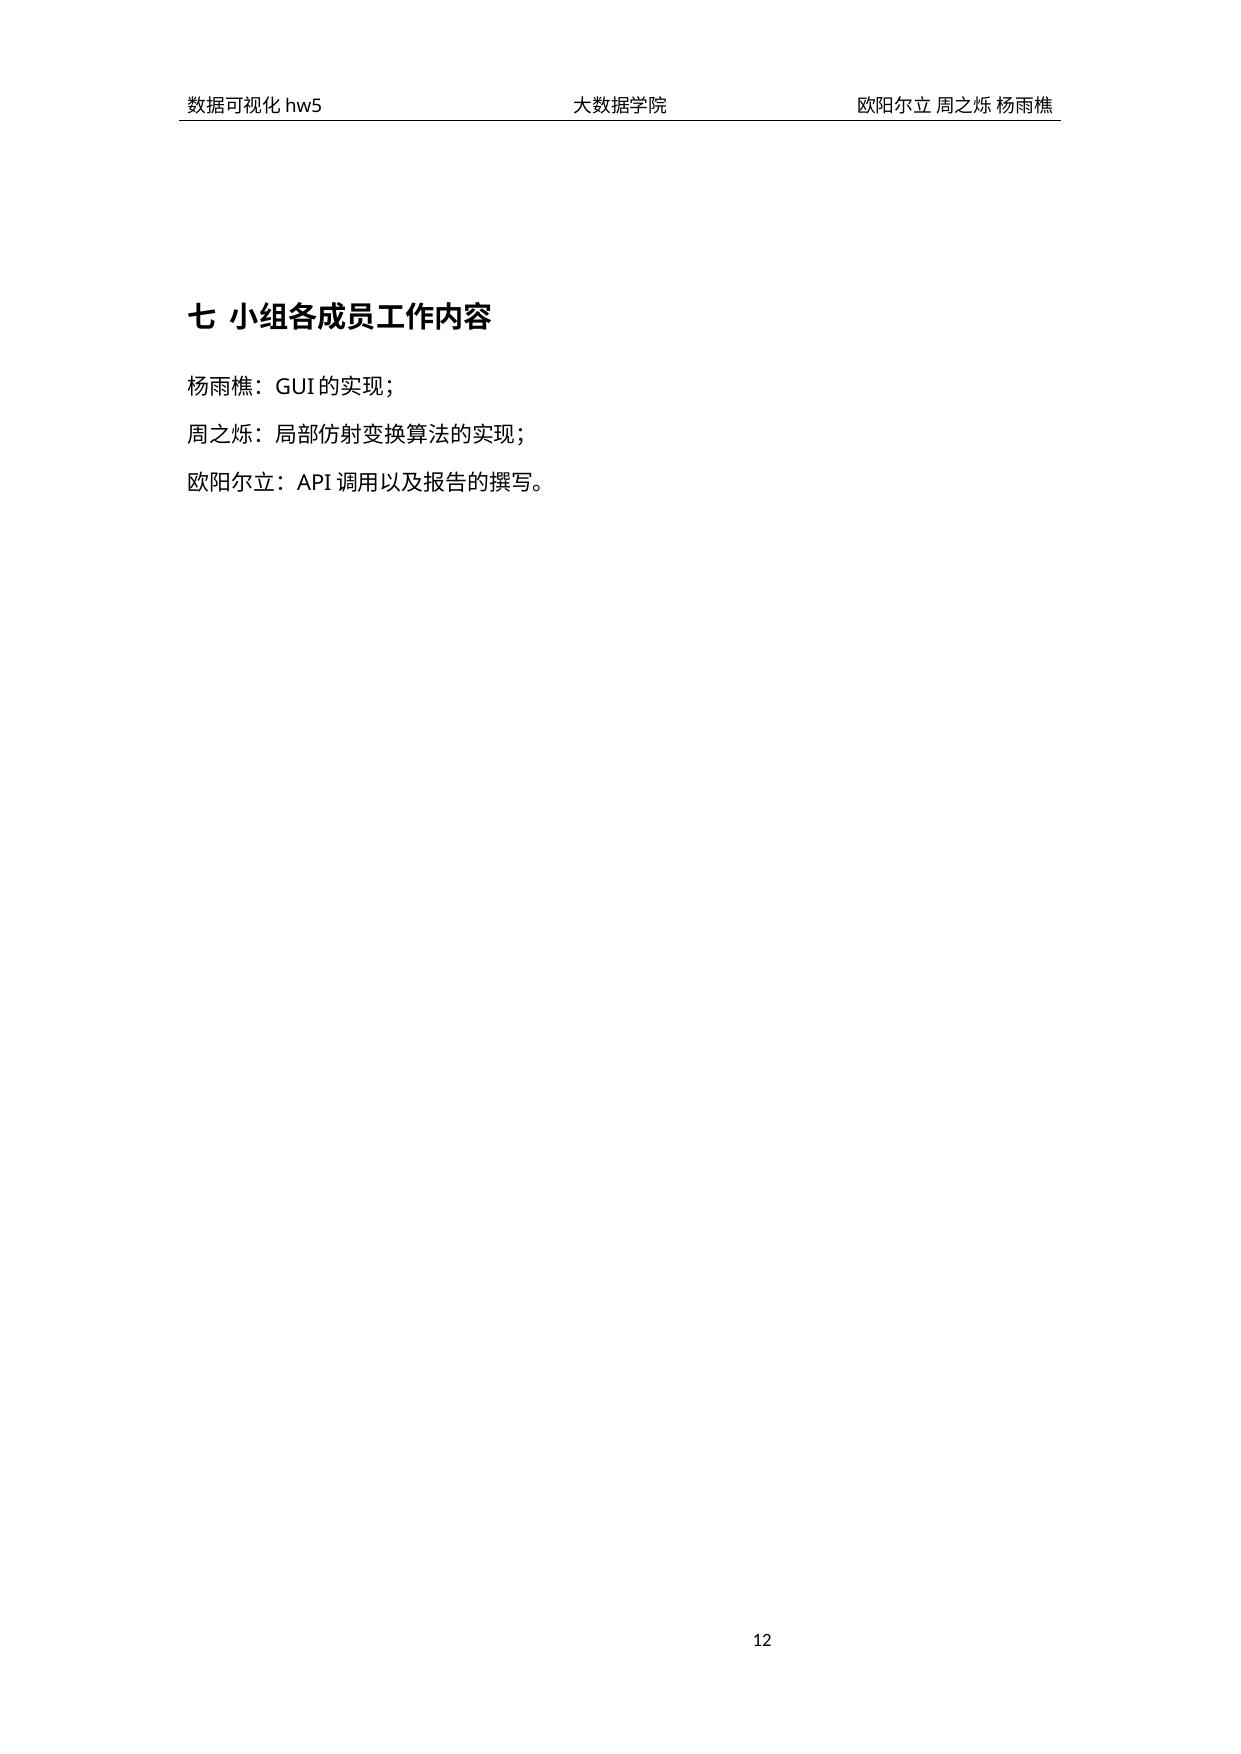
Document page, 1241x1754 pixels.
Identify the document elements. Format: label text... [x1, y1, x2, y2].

text 杨雨樵：GUI的实现； [187, 368, 1053, 401]
text 周之烁：局部仿射变换算法的实现； [187, 417, 1053, 449]
text 欧阳尔立：API调用以及报告的撰写。 [187, 465, 1053, 497]
text 七 小组各成员工作内容 [187, 282, 1053, 347]
